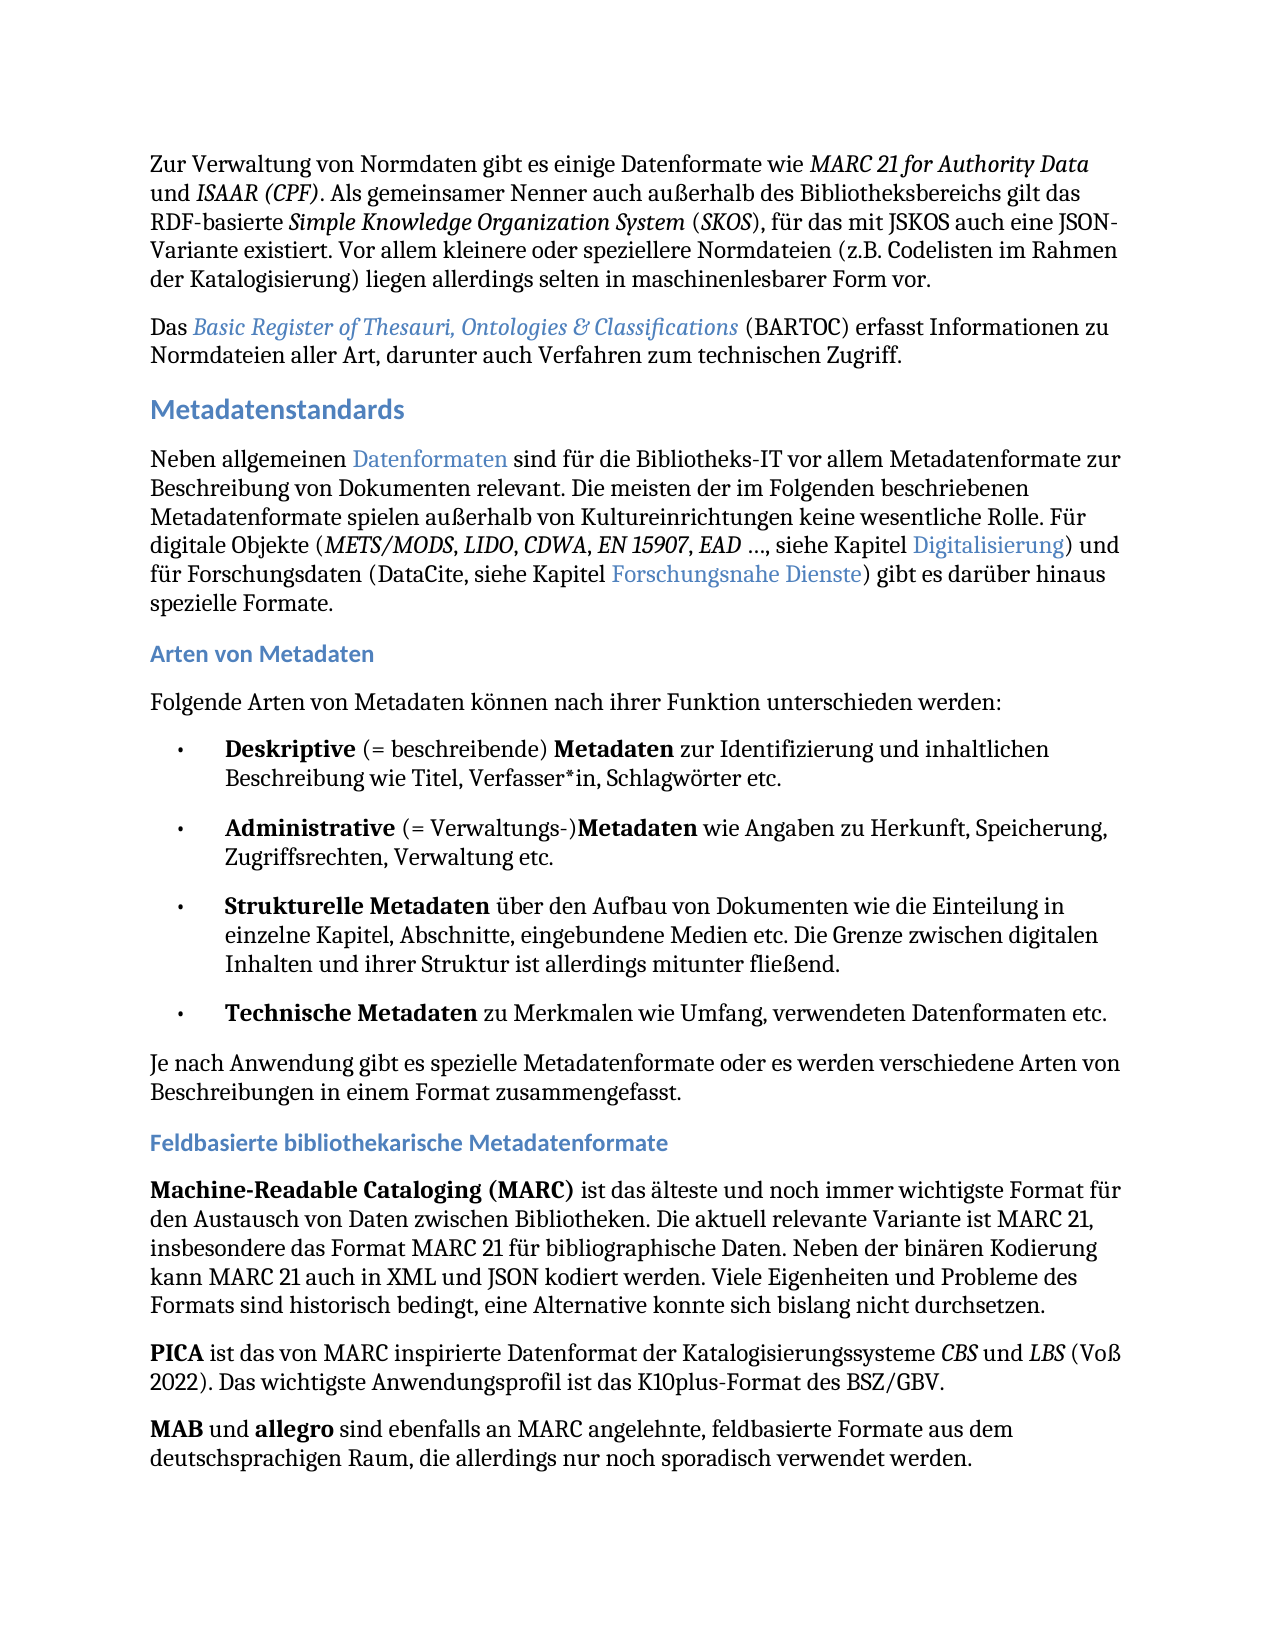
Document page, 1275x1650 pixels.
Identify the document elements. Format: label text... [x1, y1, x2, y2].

subtitle Feldbasierte bibliothekarische Metadatenformate [150, 1127, 1125, 1157]
subtitle Arten von Metadaten [150, 638, 1125, 669]
list Administrative (= Verwaltungs-)Metadaten wie Angaben zu Herkunft, Speicherung, Zugriffsrechten, Verwaltung etc. [175, 814, 1125, 871]
text Das Basic Register of Thesauri, Ontologies & Classifications (BARTOC) erfasst Informationen zu Normdateien aller Art, darunter auch Verfahren zum technischen Zugriff. [150, 312, 1125, 370]
list Technische Metadaten zu Merkmalen wie Umfang, verwendeten Datenformaten etc. [175, 999, 1125, 1028]
text Neben allgemeinen Datenformaten sind für die Bibliotheks-IT vor allem Metadatenformate zur Beschreibung von Dokumenten relevant. Die meisten der im Folgenden beschriebenen Metadatenformate spielen außerhalb von Kultureinrichtungen keine wesentliche Rolle. Für digitale Objekte (METS/MODS, LIDO, CDWA, EN 15907, EAD …, siehe Kapitel Digitalisierung) und für Forschungsdaten (DataCite, siehe Kapitel Forschungsnahe Dienste) gibt es darüber hinaus spezielle Formate. [150, 445, 1125, 618]
list Deskriptive (= beschreibende) Metadaten zur Identifizierung und inhaltlichen Beschreibung wie Titel, Verfasser*in, Schlagwörter etc. [175, 735, 1125, 793]
text MAB und allegro sind ebenfalls an MARC angelehnte, feldbasierte Formate aus dem deutschsprachigen Raum, die allerdings nur noch sporadisch verwendet werden. [150, 1415, 1125, 1472]
text PICA ist das von MARC inspirierte Datenformat der Katalogisierungssysteme CBS und LBS (Voß 2022). Das wichtigste Anwendungsprofil ist das K10plus-Format des BSZ/GBV. [150, 1339, 1125, 1396]
text Machine-Readable Cataloging (MARC) ist das älteste und noch immer wichtigste Format für den Austausch von Daten zwischen Bibliotheken. Die aktuell relevante Variante ist MARC 21, insbesondere das Format MARC 21 für bibliographische Daten. Neben der binären Kodierung kann MARC 21 auch in XML und JSON kodiert werden. Viele Eigenheiten und Probleme des Formats sind historisch bedingt, eine Alternative konnte sich bislang nicht durchsetzen. [150, 1176, 1125, 1320]
text Folgende Arten von Metadaten können nach ihrer Funktion unterschieden werden: [150, 688, 1125, 717]
subtitle Metadatenstandards [150, 391, 1125, 426]
list Strukturelle Metadaten über den Aufbau von Dokumenten wie die Einteilung in einzelne Kapitel, Abschnitte, eingebundene Medien etc. Die Grenze zwischen digitalen Inhalten und ihrer Struktur ist allerdings mitunter fließend. [175, 892, 1125, 978]
text Zur Verwaltung von Normdaten gibt es einige Datenformate wie MARC 21 for Authority Data und ISAAR (CPF). Als gemeinsamer Nenner auch außerhalb des Bibliotheksbereichs gilt das RDF-basierte Simple Knowledge Organization System (SKOS), für das mit JSKOS auch eine JSON-Variante existiert. Vor allem kleinere oder speziellere Normdateien (z.B. Codelisten im Rahmen der Katalogisierung) liegen allerdings selten in maschinenlesbarer Form vor. [150, 150, 1125, 294]
text Je nach Anwendung gibt es spezielle Metadatenformate oder es werden verschiedene Arten von Beschreibungen in einem Format zusammengefasst. [150, 1049, 1125, 1106]
